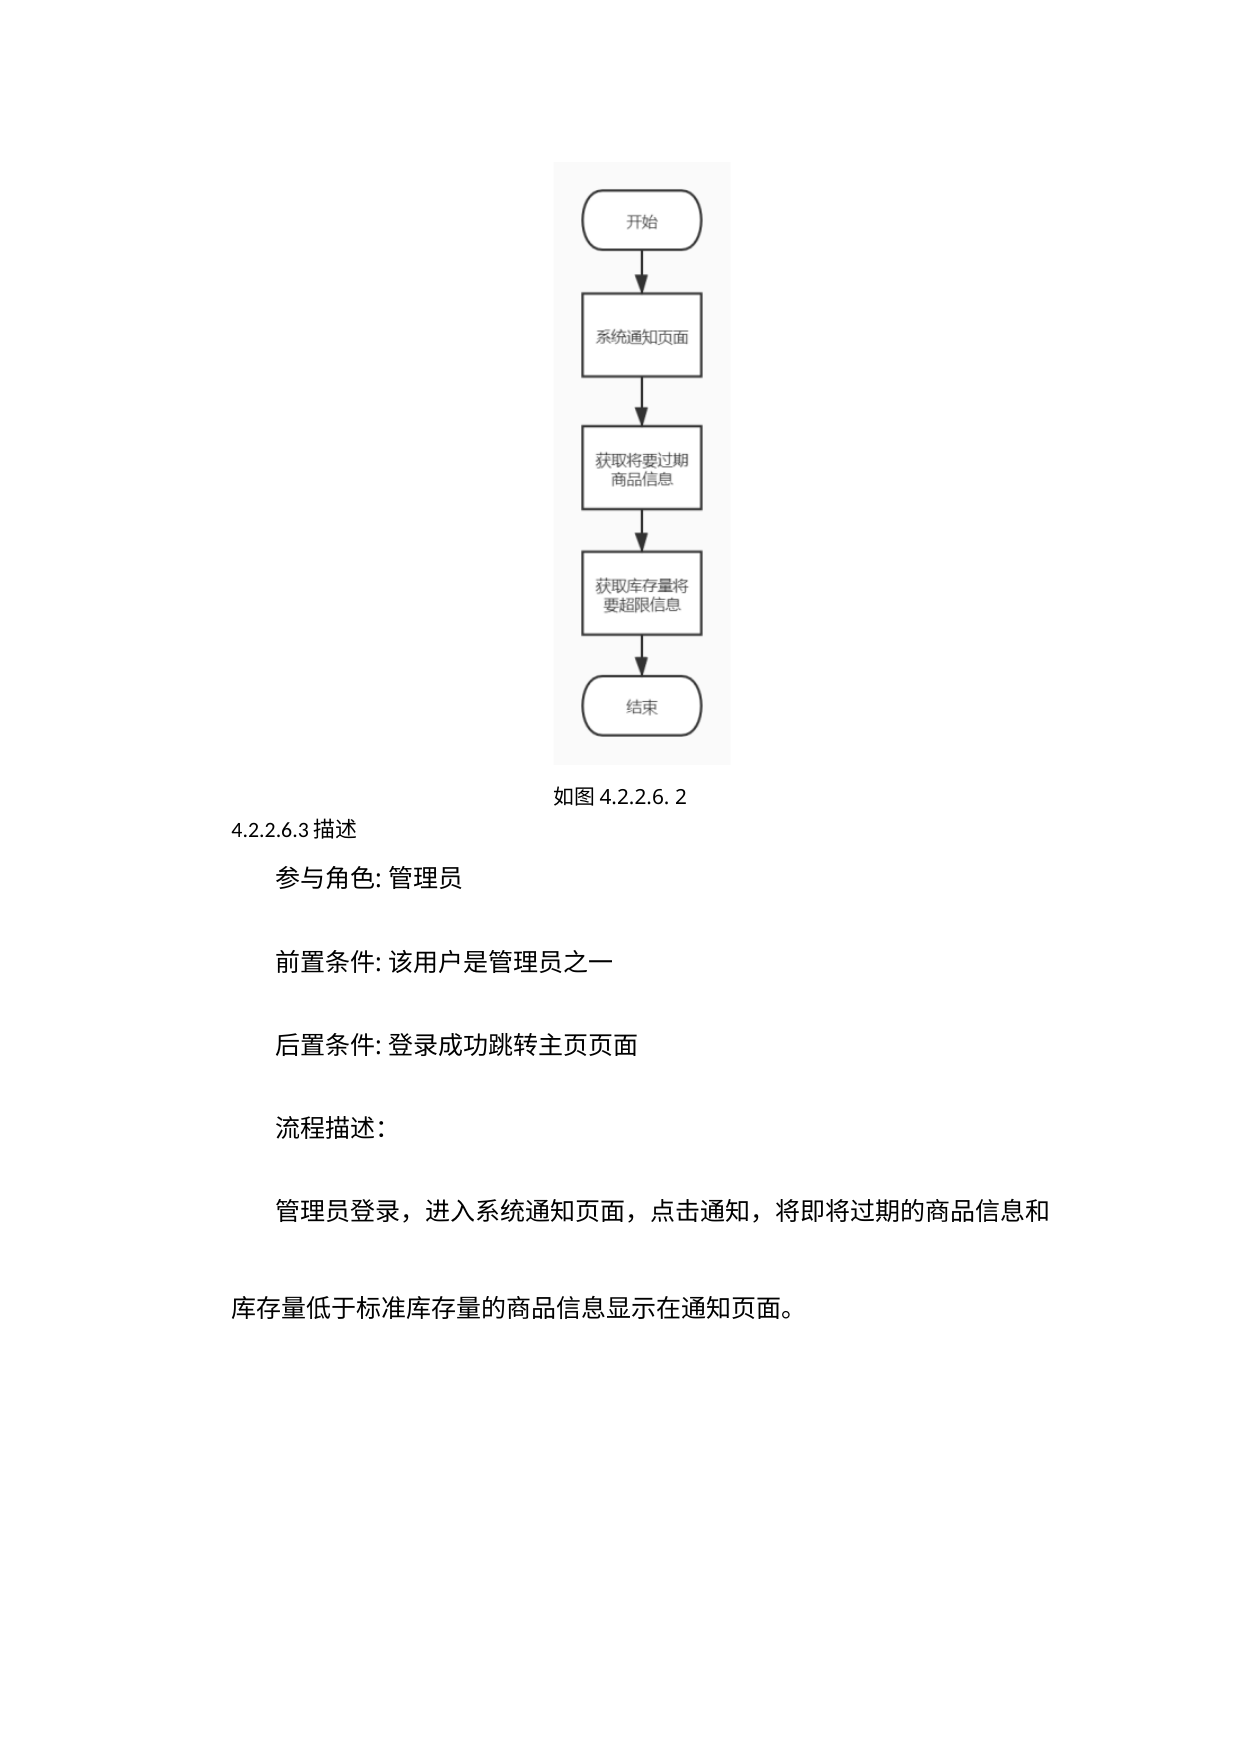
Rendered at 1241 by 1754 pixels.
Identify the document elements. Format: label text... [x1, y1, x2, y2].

text 参与角色: 管理员 [231, 844, 1053, 909]
text 4.2.2.6.3描述 [187, 812, 1053, 844]
text 前置条件: 该用户是管理员之一 [231, 928, 1053, 993]
text 管理员登录，进入系统通知页面，点击通知，将即将过期的商品信息和库存量低于标准库存量的商品信息显示在通知页面。 [231, 1177, 1053, 1339]
picture [553, 162, 731, 765]
text 如图4.2.2.6. 2 [187, 779, 1053, 812]
text 后置条件: 登录成功跳转主页页面 [231, 1011, 1053, 1076]
text 流程描述： [231, 1094, 1053, 1159]
